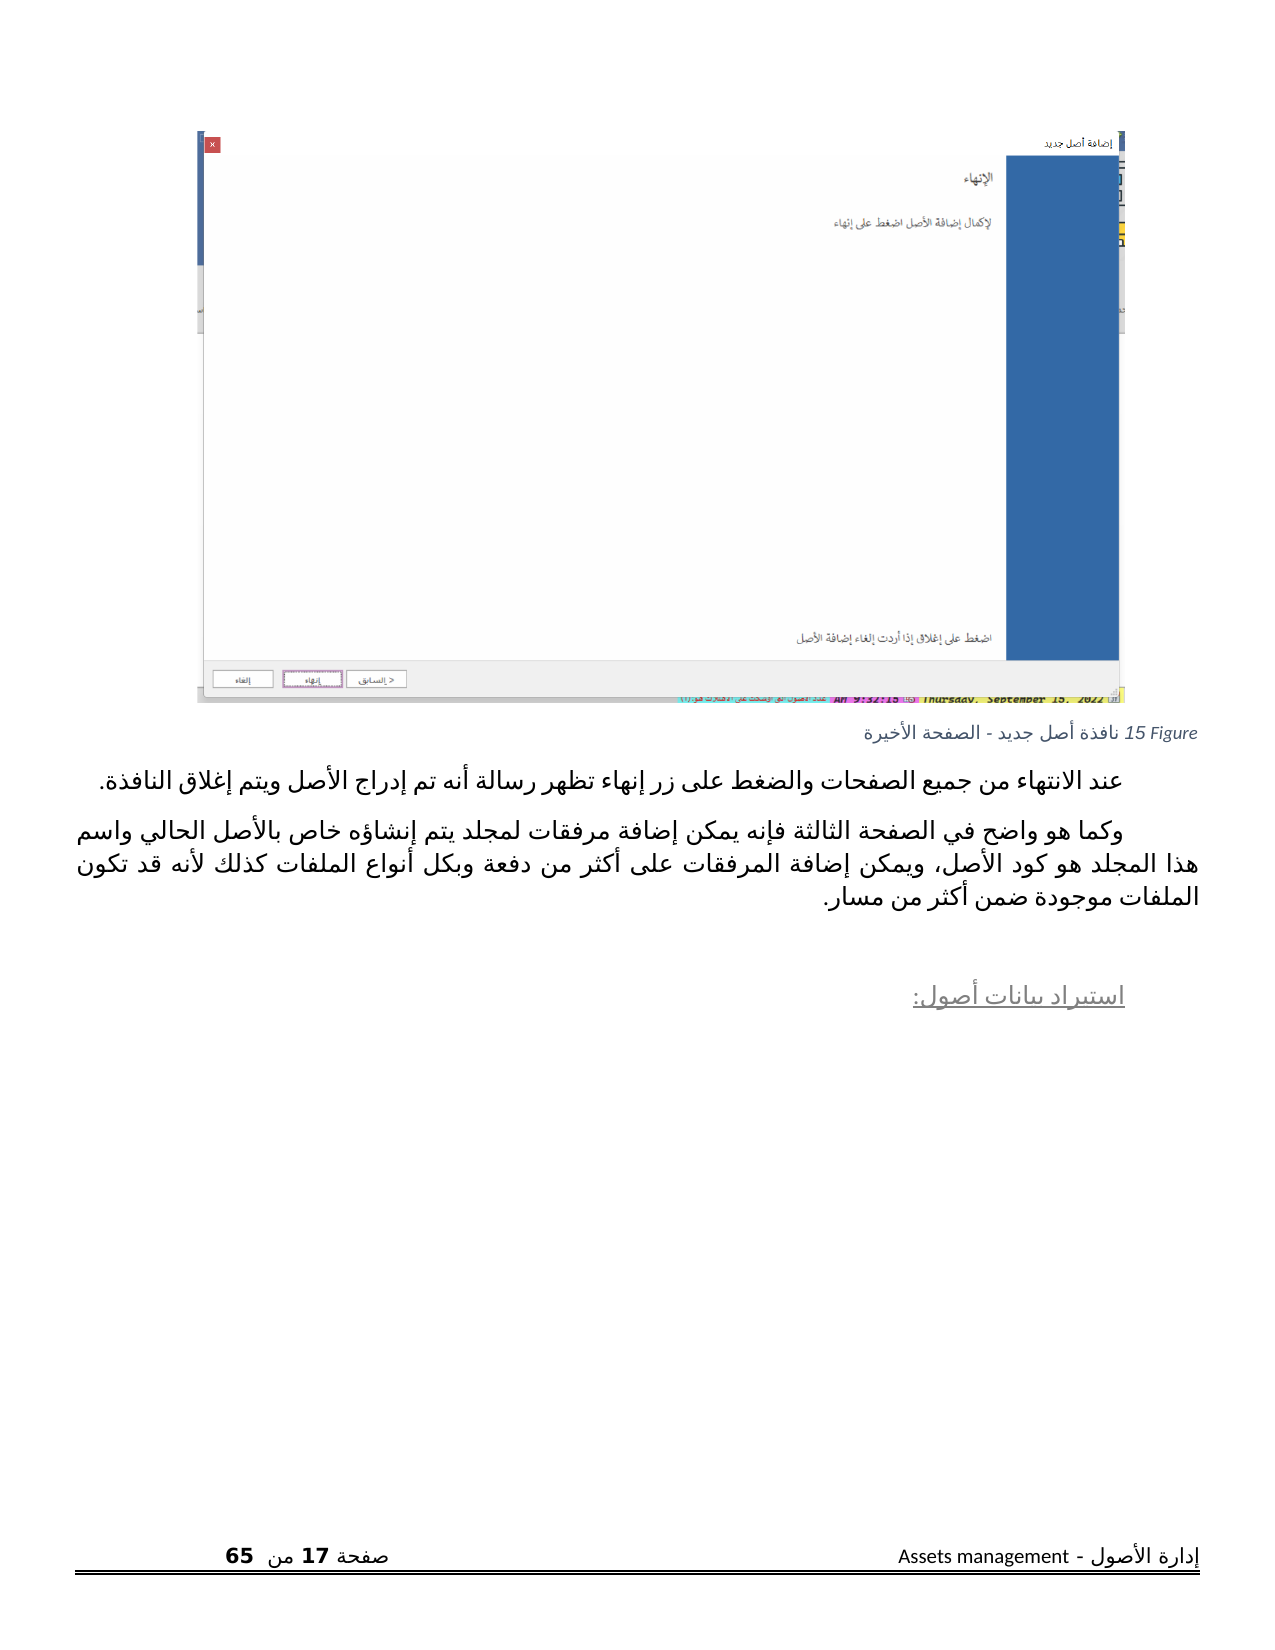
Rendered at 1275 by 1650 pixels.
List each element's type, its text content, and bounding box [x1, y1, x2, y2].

text Figure 15 نافذة أصل جديد - الصفحة الأخيرة [75, 722, 1200, 744]
text عند الانتهاء من جميع الصفحات والضغط على زر إنهاء تظهر رسالة أنه تم إدراج الأصل ويتم إغلاق النافذة. [75, 765, 1200, 796]
picture [197, 131, 1125, 703]
subtitle استيراد بيانات أصول: [75, 980, 1200, 1010]
text وكما هو واضح في الصفحة الثالثة فإنه يمكن إضافة مرفقات لمجلد يتم إنشاؤه خاص بالأصل الحالي واسم هذا المجلد هو كود الأصل، ويمكن إضافة المرفقات على أكثر من دفعة وبكل أنواع الملفات كذلك لأنه قد تكون الملفات موجودة ضمن أكثر من مسار. [75, 815, 1200, 911]
